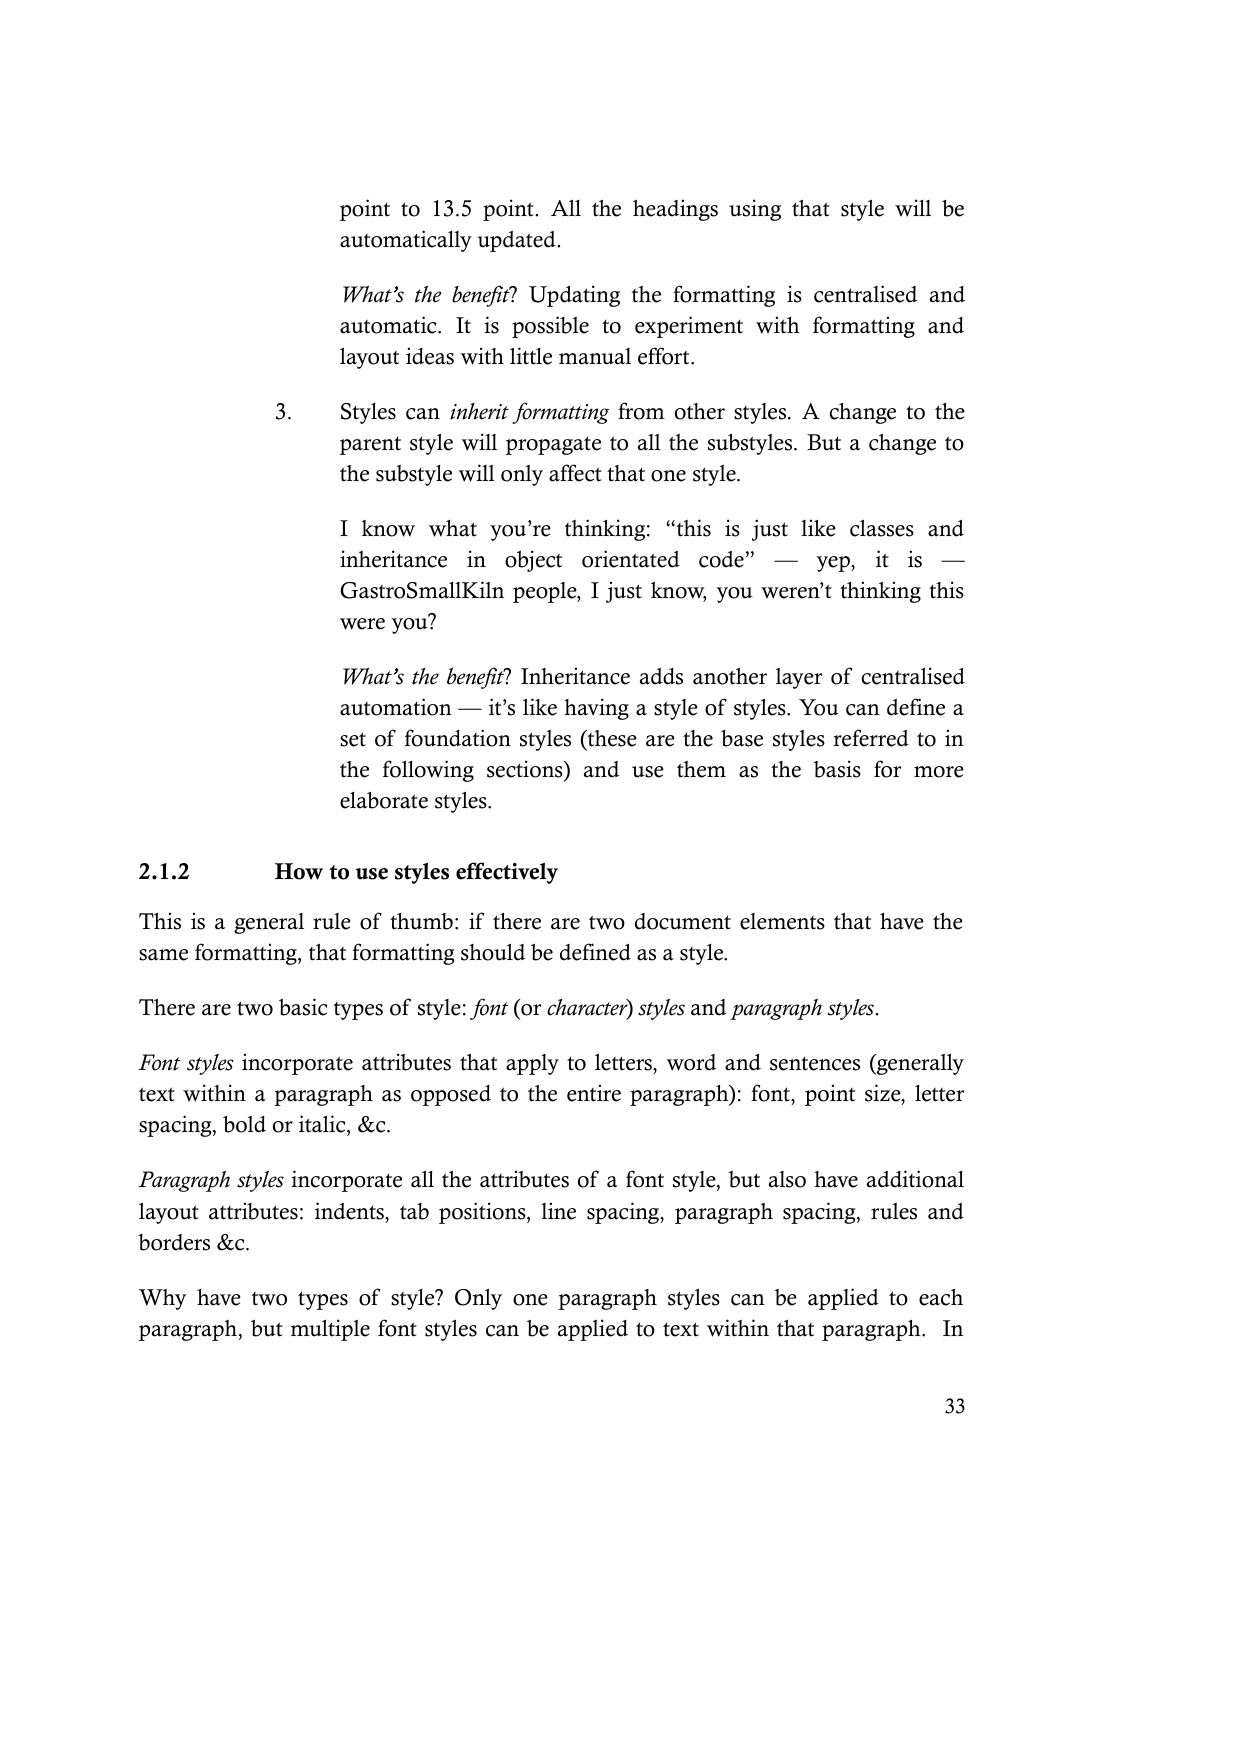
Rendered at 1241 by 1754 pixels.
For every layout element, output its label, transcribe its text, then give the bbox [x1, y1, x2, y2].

list What’s the benefit? Inheritance adds another layer of centralised automation — it’s like having a style of styles. You can define a set of foundation styles (these are the base styles referred to in the following sections) and use them as the basis for more elaborate styles. [339, 663, 966, 814]
list Styles can inherit formatting from other styles. A change to the parent style will propagate to all the substyles. But a change to the substyle will only affect that one style. [274, 398, 966, 487]
text Font styles incorporate attributes that apply to letters, word and sentences (generally text within a paragraph as opposed to the entire paragraph): font, point size, letter spacing, bold or italic, &c. [139, 1049, 966, 1138]
subtitle How to use styles effectively [139, 860, 966, 887]
text There are two basic types of style: font (or character) styles and paragraph styles. [139, 994, 966, 1021]
text This is a general rule of thumb: if there are two document elements that have the same formatting, that formatting should be defined as a style. [139, 908, 966, 965]
list I know what you’re thinking: “this is just like classes and inheritance in object orientated code” — yep, it is — GastroSmallKiln people, I just know, you weren’t thinking this were you? [339, 515, 966, 634]
text Paragraph styles incorporate all the attributes of a font style, but also have additional layout attributes: indents, tab positions, line spacing, paragraph spacing, rules and borders &c. [139, 1166, 966, 1255]
list What’s the benefit? Updating the formatting is centralised and automatic. It is possible to experiment with formatting and layout ideas with little manual effort. [339, 281, 966, 369]
